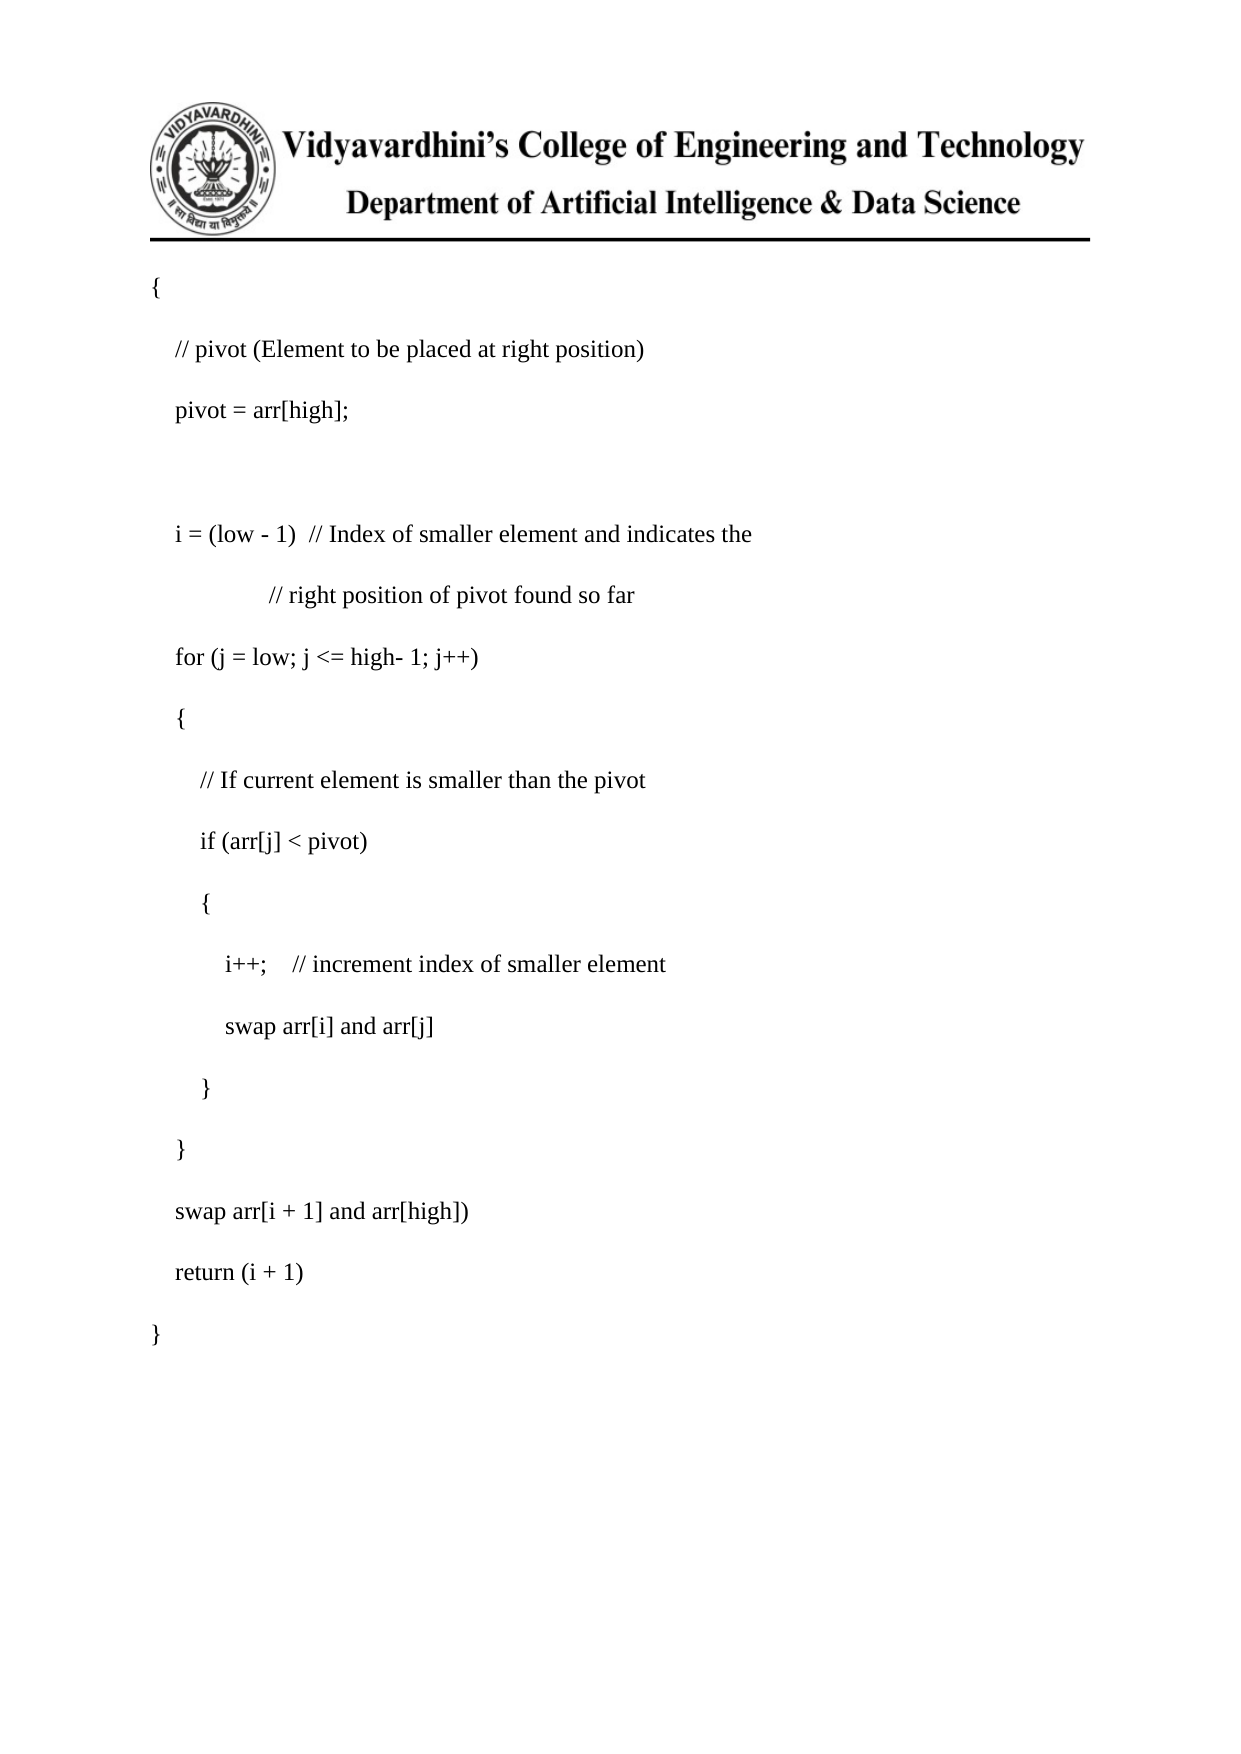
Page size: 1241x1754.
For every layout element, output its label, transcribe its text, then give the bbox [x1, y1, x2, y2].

text i++; // increment index of smaller element [150, 949, 1090, 978]
text return (i + 1) [150, 1257, 1090, 1286]
text { [150, 888, 1090, 917]
text swap arr[i + 1] and arr[high]) [150, 1196, 1090, 1224]
text swap arr[i] and arr[j] [150, 1011, 1090, 1040]
text // right position of pivot found so far [150, 580, 1090, 609]
text for (j = low; j <= high- 1; j++) [150, 642, 1090, 671]
text if (arr[j] < pivot) [150, 826, 1090, 855]
picture [150, 102, 1091, 245]
text // If current element is smaller than the pivot [150, 765, 1090, 794]
text // pivot (Element to be placed at right position) [150, 334, 1090, 363]
text { [150, 703, 1090, 732]
text pivot = arr[high]; [150, 396, 1090, 424]
text } [150, 1319, 1090, 1348]
text } [150, 1134, 1090, 1163]
text i = (low - 1) // Index of smaller element and indicates the [150, 519, 1090, 547]
text } [150, 1073, 1090, 1101]
text { [150, 272, 1090, 301]
